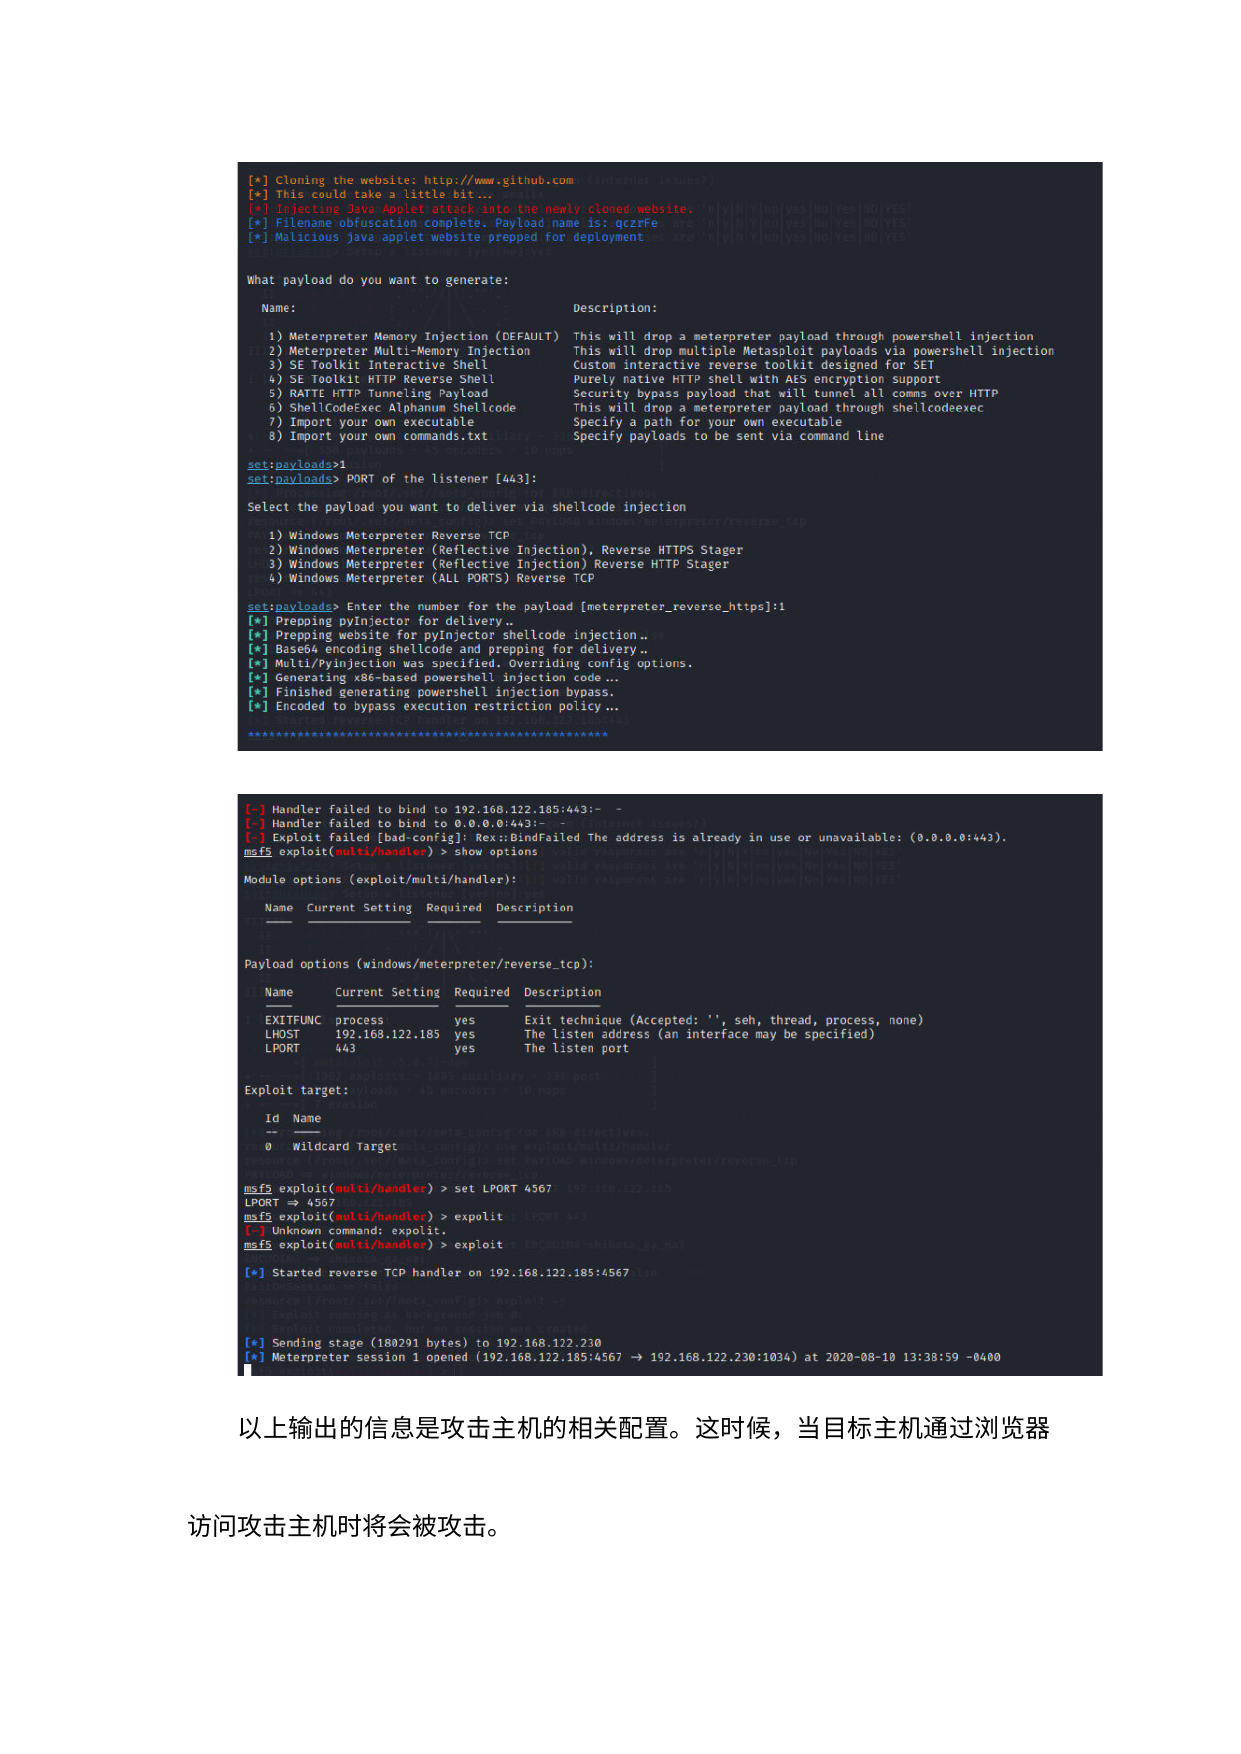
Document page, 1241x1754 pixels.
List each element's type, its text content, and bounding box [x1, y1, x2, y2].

picture [237, 794, 1103, 1376]
text 以上输出的信息是攻击主机的相关配置。这时候，当目标主机通过浏览器访问攻击主机时将会被攻击。 [187, 1394, 1053, 1557]
picture [237, 162, 1103, 751]
